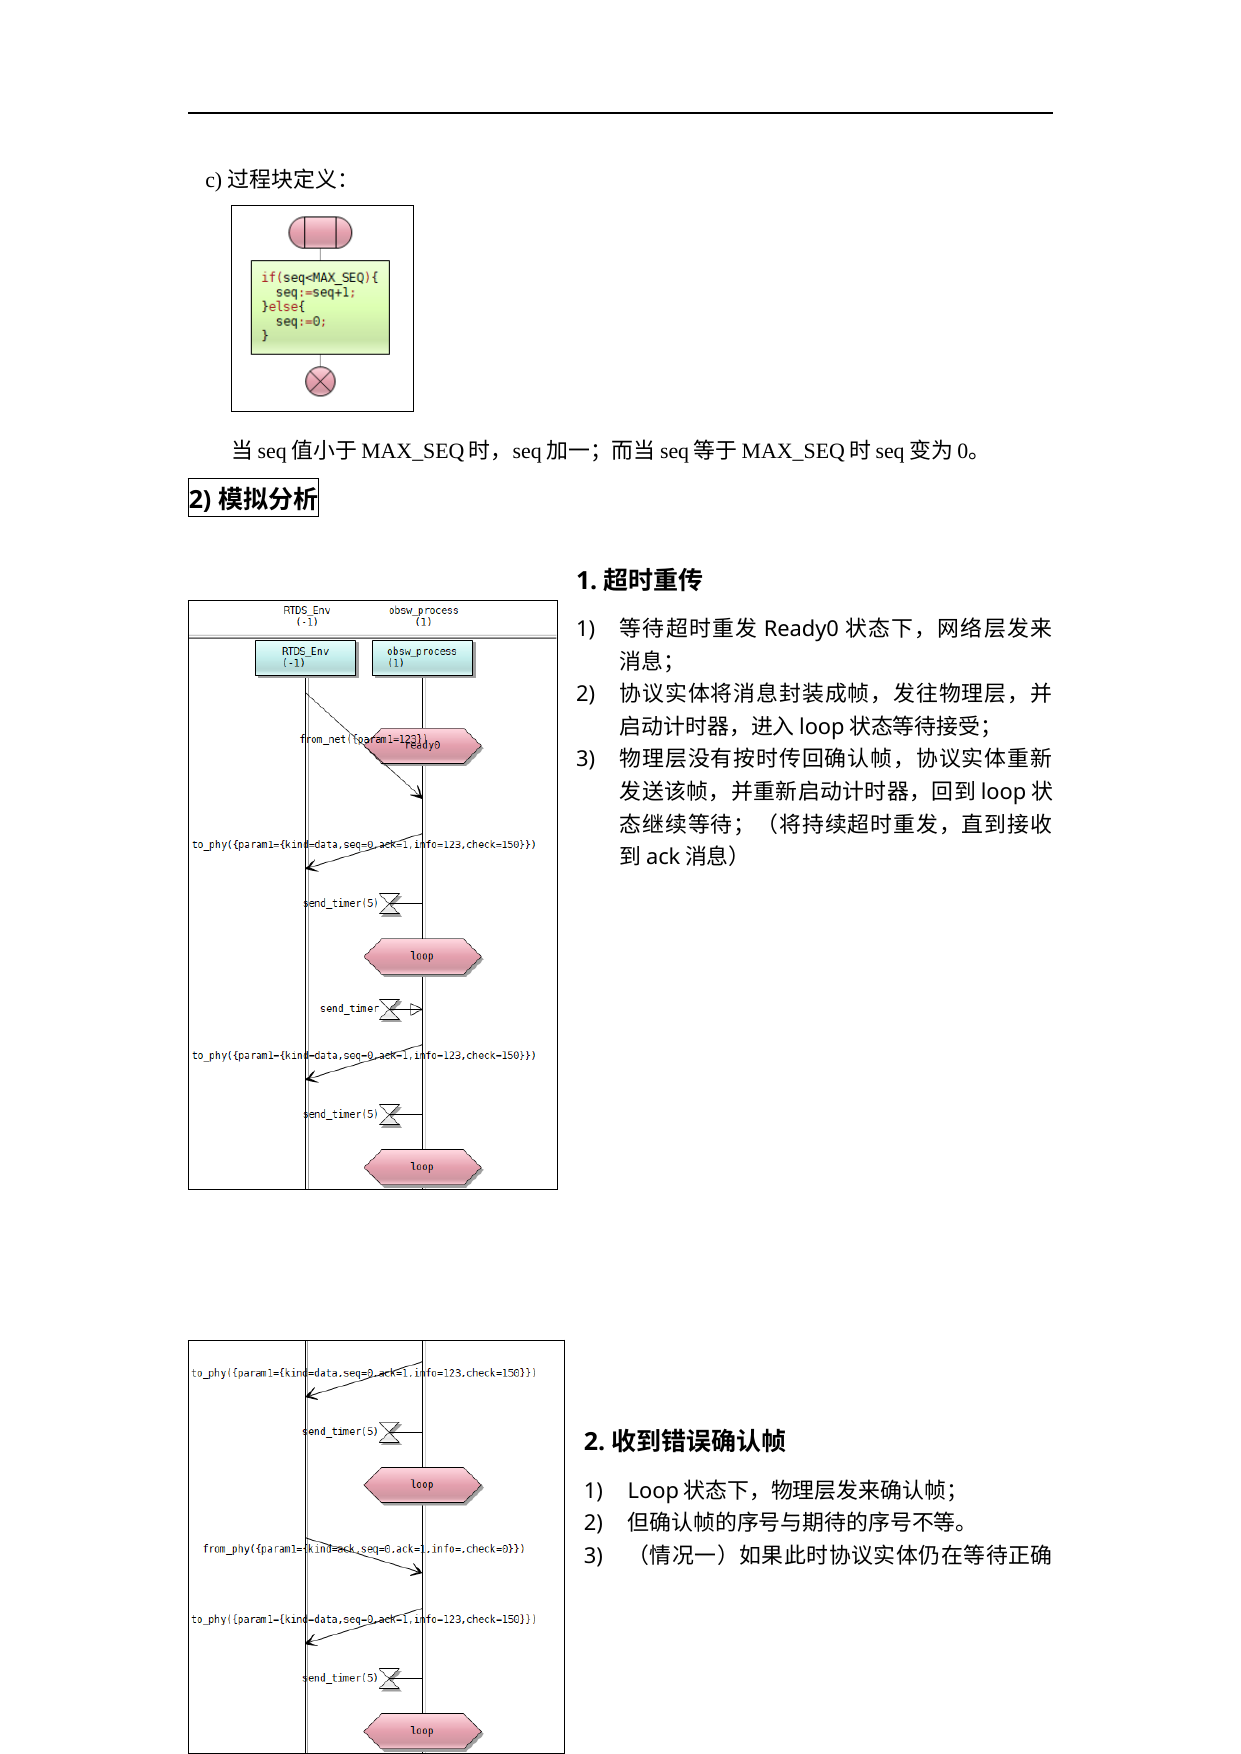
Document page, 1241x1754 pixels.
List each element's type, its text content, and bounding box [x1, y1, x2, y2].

list 超时重传 [187, 546, 1053, 611]
list 收到错误确认帧 [565, 1407, 1053, 1472]
list （情况一）如果此时协议实体仍在等待正确的确认帧，则重发数据帧，并重新设定超时定时器。进入loop继续等待 [565, 1537, 1053, 1570]
picture [189, 601, 557, 1189]
text 模拟分析 [187, 465, 1053, 530]
text 当seq值小于MAX_SEQ时，seq加一；而当seq等于MAX_SEQ时seq变为0。 [187, 432, 1053, 465]
picture [189, 1341, 564, 1753]
list 等待超时重发Ready0状态下，网络层发来消息； [558, 611, 1053, 676]
picture [232, 206, 413, 411]
list 协议实体将消息封装成帧，发往物理层，并启动计时器，进入loop状态等待接受； [558, 676, 1053, 741]
list 物理层没有按时传回确认帧，协议实体重新发送该帧，并重新启动计时器，回到loop状态继续等待；（将持续超时重发，直到接收到ack消息） [558, 741, 1053, 871]
list 但确认帧的序号与期待的序号不等。 [565, 1505, 1053, 1537]
list Loop状态下，物理层发来确认帧； [565, 1472, 1053, 1505]
subtitle 过程块定义： [187, 162, 1053, 194]
